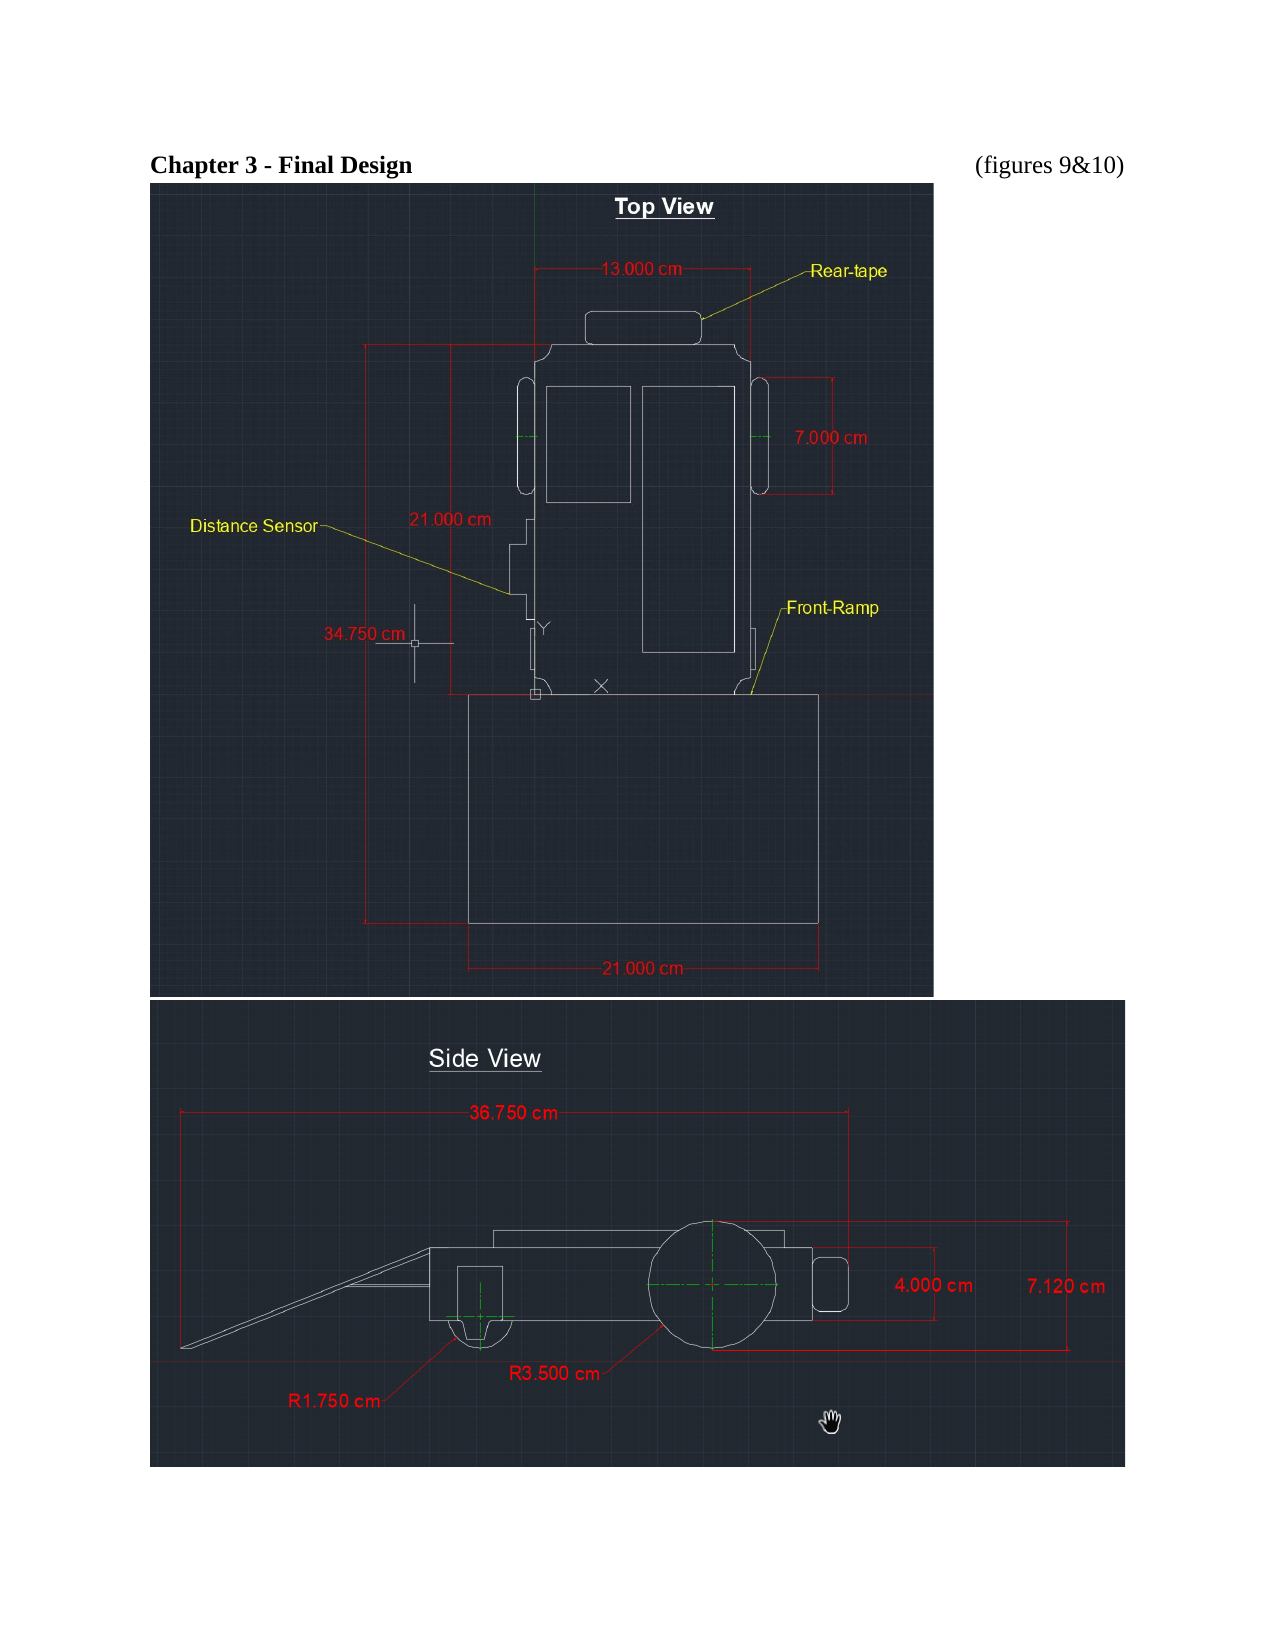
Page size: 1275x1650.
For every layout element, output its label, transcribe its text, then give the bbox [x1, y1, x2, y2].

text Chapter 3 - Final Design (figures 9&10) [150, 150, 1125, 179]
picture [150, 183, 934, 997]
picture [150, 1000, 1125, 1467]
